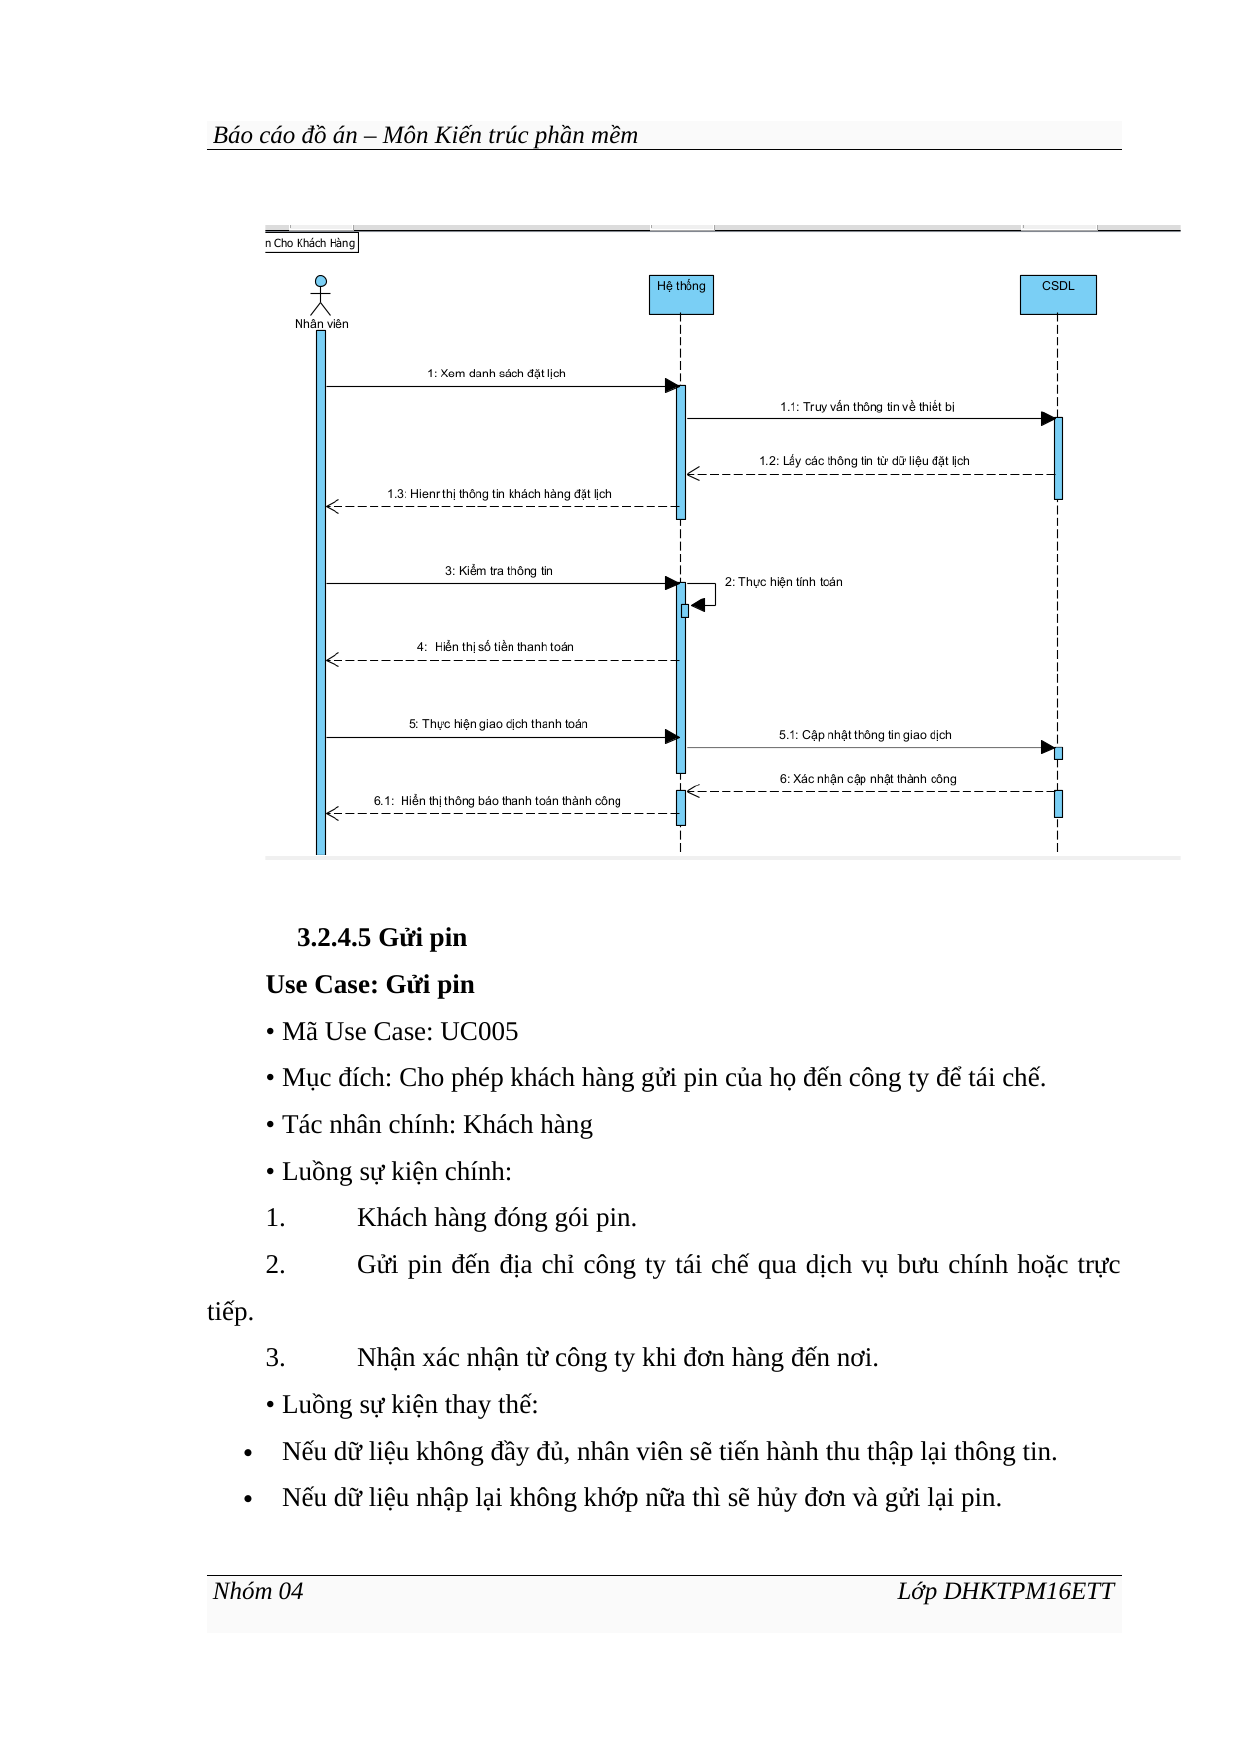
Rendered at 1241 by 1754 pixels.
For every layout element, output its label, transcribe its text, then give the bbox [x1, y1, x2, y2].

text • Mục đích: Cho phép khách hàng gửi pin của họ đến công ty để tái chế. [207, 1062, 1122, 1093]
text • Mã Use Case: UC005 [207, 1015, 1122, 1046]
text 2. Gửi pin đến địa chỉ công ty tái chế qua dịch vụ bưu chính hoặc trực tiếp. [207, 1248, 1122, 1326]
text 1. Khách hàng đóng gói pin. [207, 1202, 1122, 1233]
text Use Case: Gửi pin [207, 968, 1122, 999]
text 3. Nhận xác nhận từ công ty khi đơn hàng đến nơi. [207, 1342, 1122, 1373]
picture [265, 225, 1181, 860]
text • Tác nhân chính: Khách hàng [207, 1108, 1122, 1139]
text • Luồng sự kiện chính: [207, 1155, 1122, 1186]
list Nếu dữ liệu nhập lại không khớp nữa thì sẽ hủy đơn và gửi lại pin. [244, 1482, 1122, 1513]
text • Luồng sự kiện thay thế: [207, 1388, 1122, 1419]
subtitle 3.2.4.5 Gửi pin [297, 922, 1122, 953]
list Nếu dữ liệu không đầy đủ, nhân viên sẽ tiến hành thu thập lại thông tin. [244, 1435, 1122, 1466]
